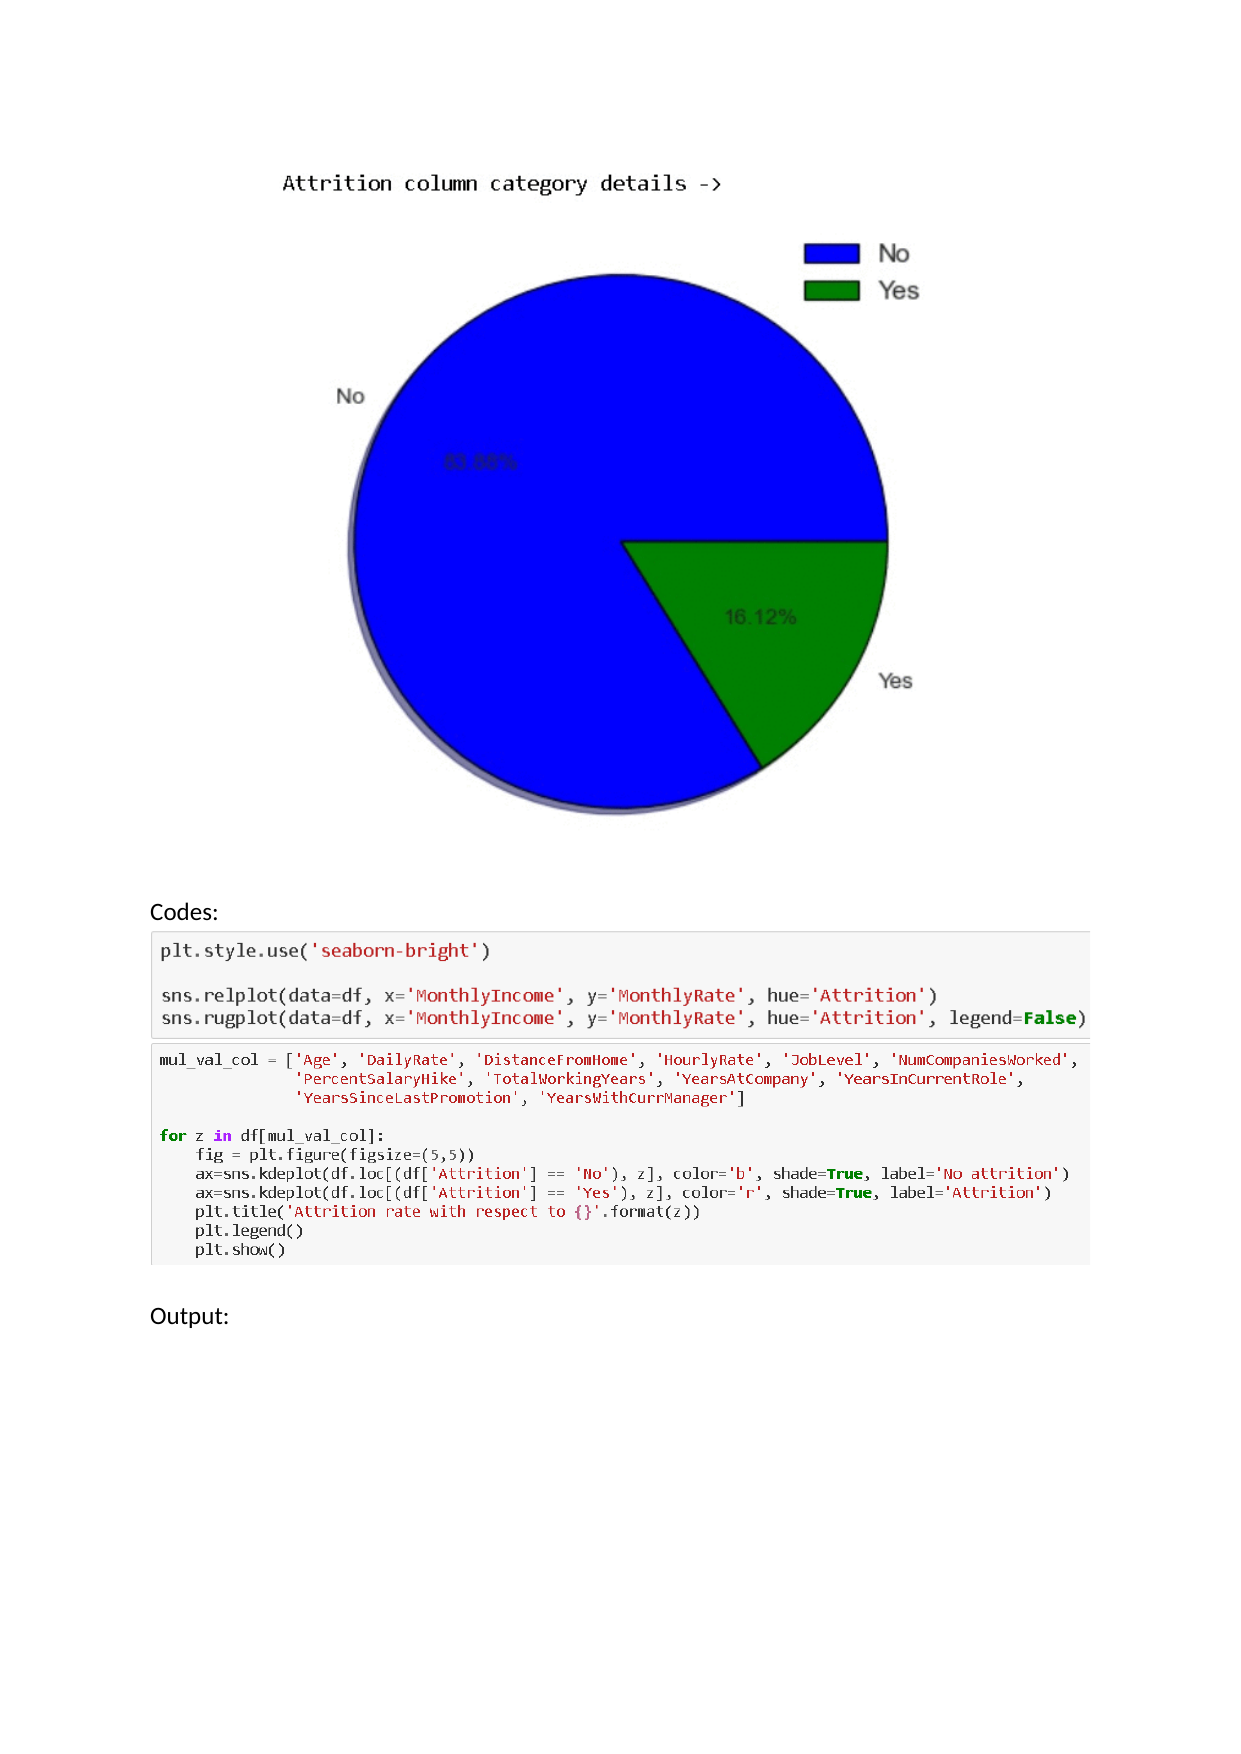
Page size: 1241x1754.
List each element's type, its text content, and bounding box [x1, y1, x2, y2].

picture [150, 928, 1091, 1039]
picture [150, 150, 1091, 861]
picture [150, 1041, 1091, 1265]
text This allows us to store the column names in a list format within the variables namely object_datatype and integer_datatype. After I have bifurcated the datatype column names in two separate lists, we will take a look at the overall unique values for all the columns and then the data numbers for only object datatype columns using the below codes. let me go head and list down all the visualization codes and their output for your reference. code: Output: Code: Output: Codes: Output: Code: Output: Code: Output: You can see that with the help of above codes and getting the outputs I was able to take a look at all the column values/counts, the boxen plots gave me a view on the presence of outliers and the distribution plots showed me the skewness information that will needed to be treated. These are like the challenges that will need to be dealt with before I even think of building my Classification Machine Learning models. [150, 1265, 1090, 1330]
text This allows us to store the column names in a list format within the variables namely object_datatype and integer_datatype. After I have bifurcated the datatype column names in two separate lists, we will take a look at the overall unique values for all the columns and then the data numbers for only object datatype columns using the below codes. let me go head and list down all the visualization codes and their output for your reference. code: Output: Code: Output: Codes: Output: Code: Output: Code: Output: You can see that with the help of above codes and getting the outputs I was able to take a look at all the column values/counts, the boxen plots gave me a view on the presence of outliers and the distribution plots showed me the skewness information that will needed to be treated. These are like the challenges that will need to be dealt with before I even think of building my Classification Machine Learning models. [150, 861, 1090, 928]
